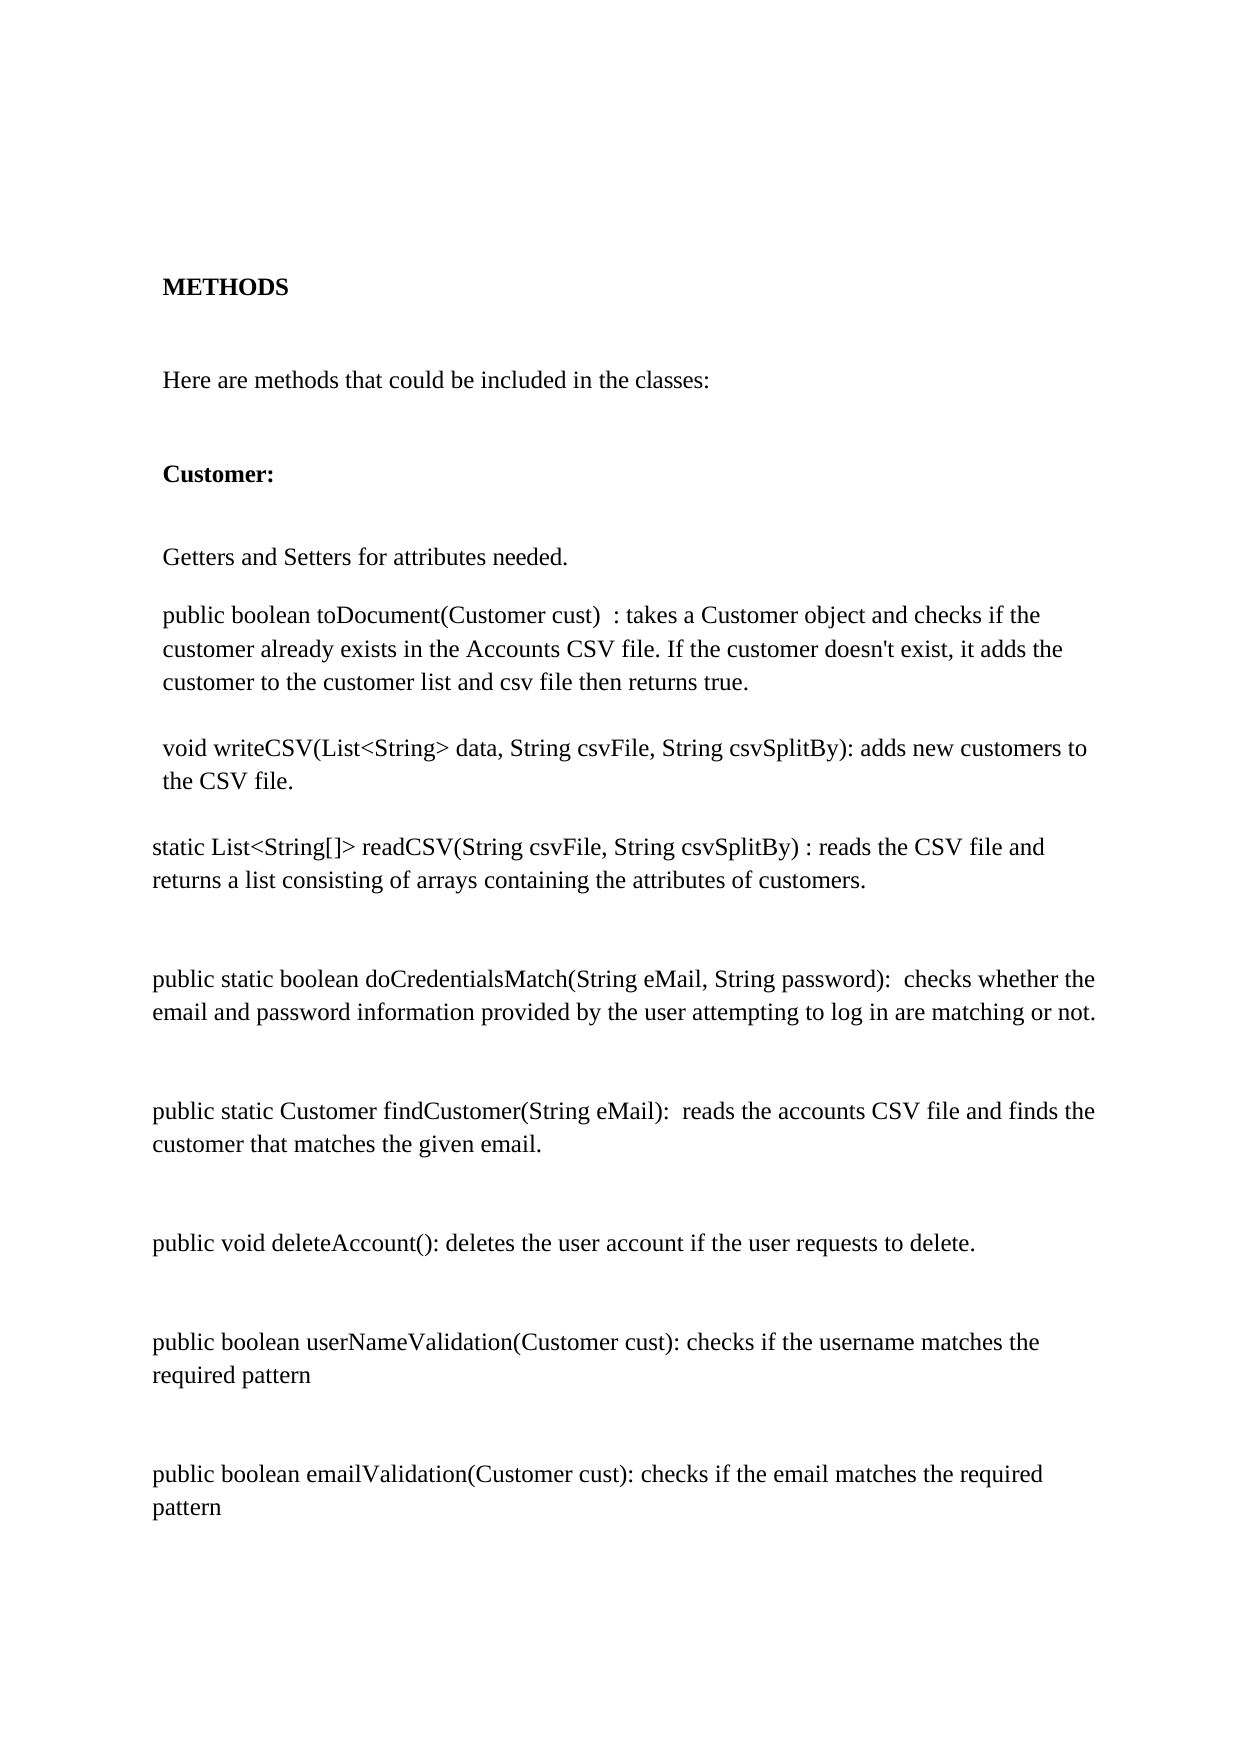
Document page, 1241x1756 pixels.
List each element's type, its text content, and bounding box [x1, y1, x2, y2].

text void writeCSV(List<String> data, String csvFile, String csvSplitBy): adds new customers to the CSV file. [162, 733, 1105, 794]
text public boolean userNameValidation(Customer cust): checks if the username matches the required pattern [152, 1327, 1105, 1389]
text public static boolean doCredentialsMatch(String eMail, String password): checks whether the email and password information provided by the user attempting to log in are matching or not. [152, 964, 1105, 1026]
text static List<String[]> readCSV(String csvFile, String csvSplitBy) : reads the CSV file and returns a list consisting of arrays containing the attributes of customers. [152, 832, 1105, 893]
text public static Customer findCustomer(String eMail): reads the accounts CSV file and finds the customer that matches the given email. [152, 1096, 1105, 1158]
text METHODS [162, 272, 1105, 301]
text Getters and Setters for attributes needed. [162, 542, 1105, 570]
text public boolean toDocument(Customer cust) : takes a Customer object and checks if the customer already exists in the Accounts CSV file. If the customer doesn't exist, it adds the customer to the customer list and csv file then returns true. [162, 601, 1105, 695]
text public void deleteAccount(): deletes the user account if the user requests to delete. [152, 1228, 1105, 1257]
subtitle Customer: [162, 459, 1105, 487]
text Here are methods that could be included in the classes: [162, 365, 1105, 394]
text public boolean emailValidation(Customer cust): checks if the email matches the required pattern [152, 1459, 1105, 1521]
